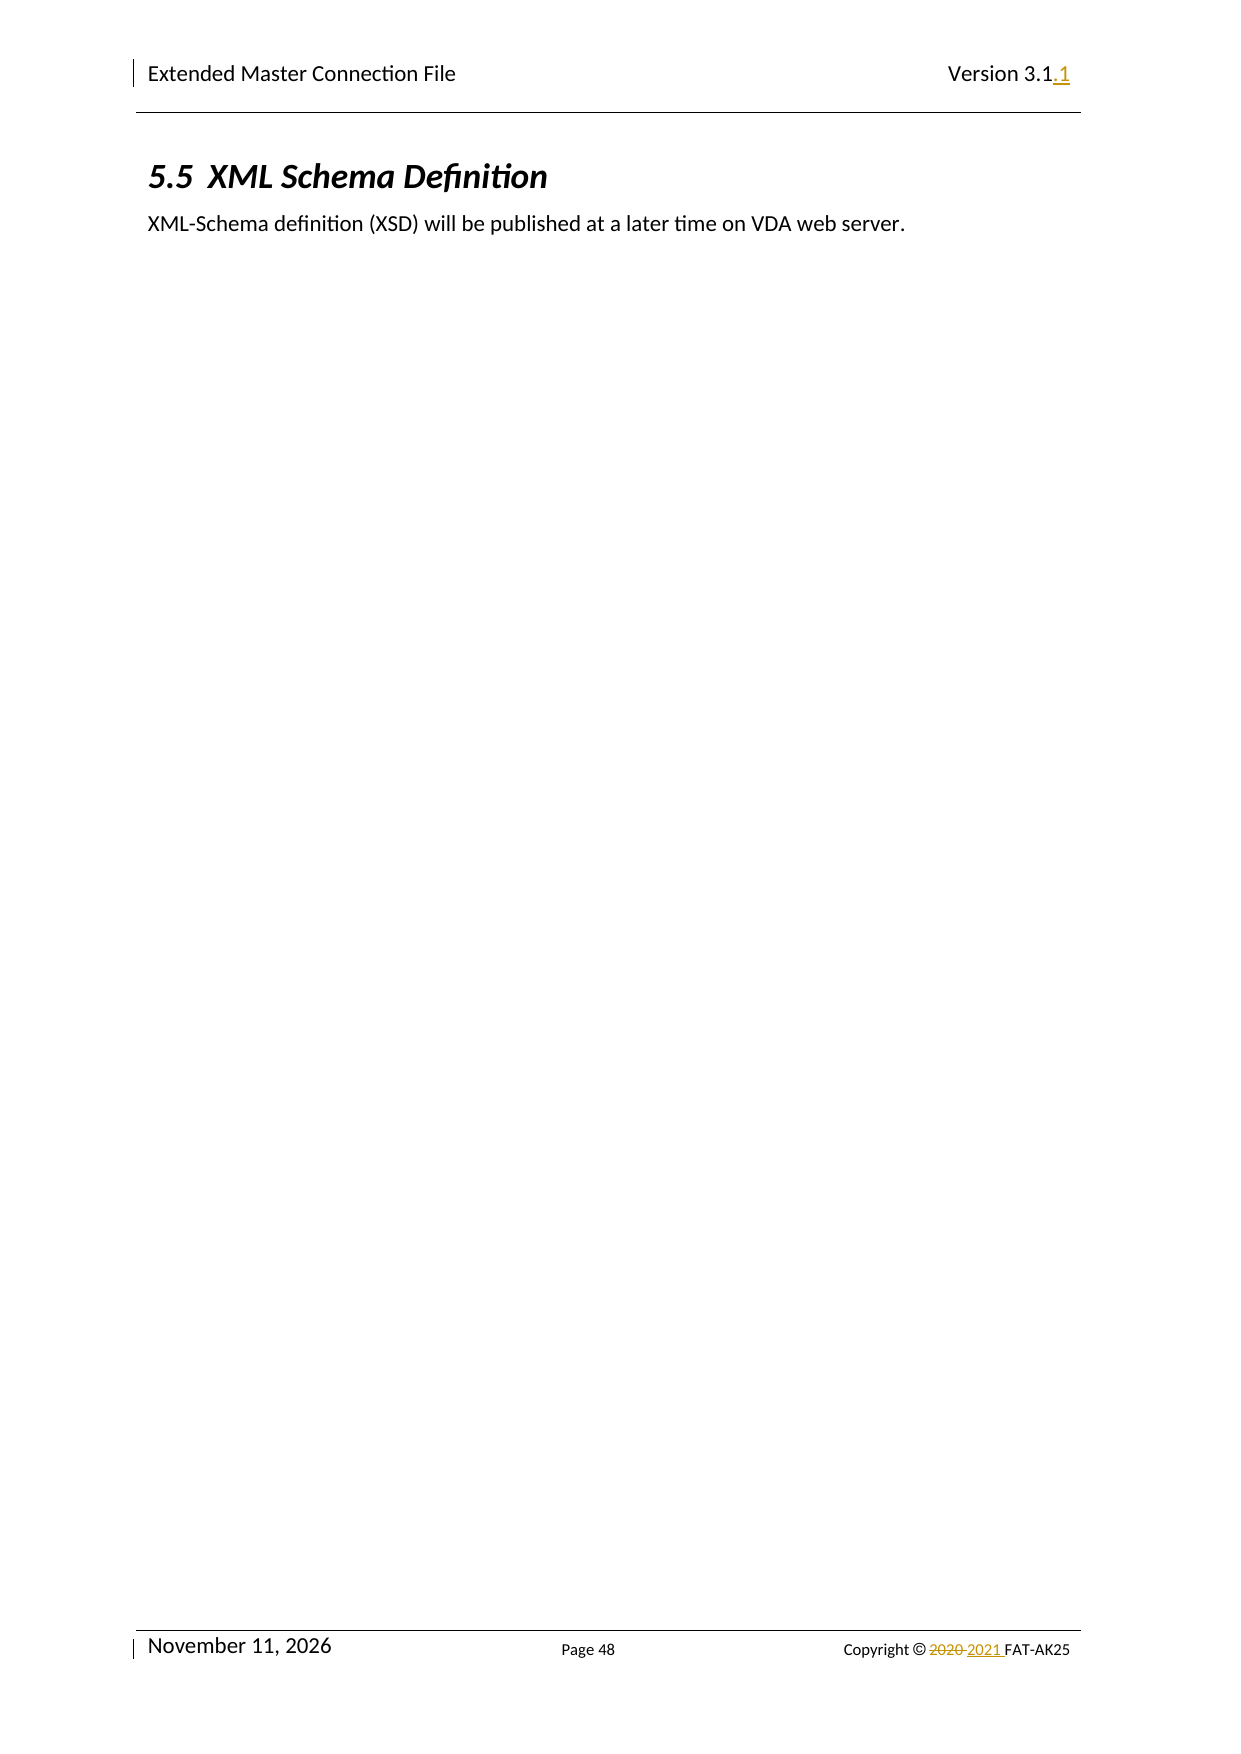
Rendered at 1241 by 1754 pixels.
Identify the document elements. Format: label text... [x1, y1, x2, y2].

subtitle XML Schema Definition [148, 154, 1092, 197]
text XML-Schema definition (XSD) will be published at a later time on VDA web server. [148, 209, 1092, 237]
